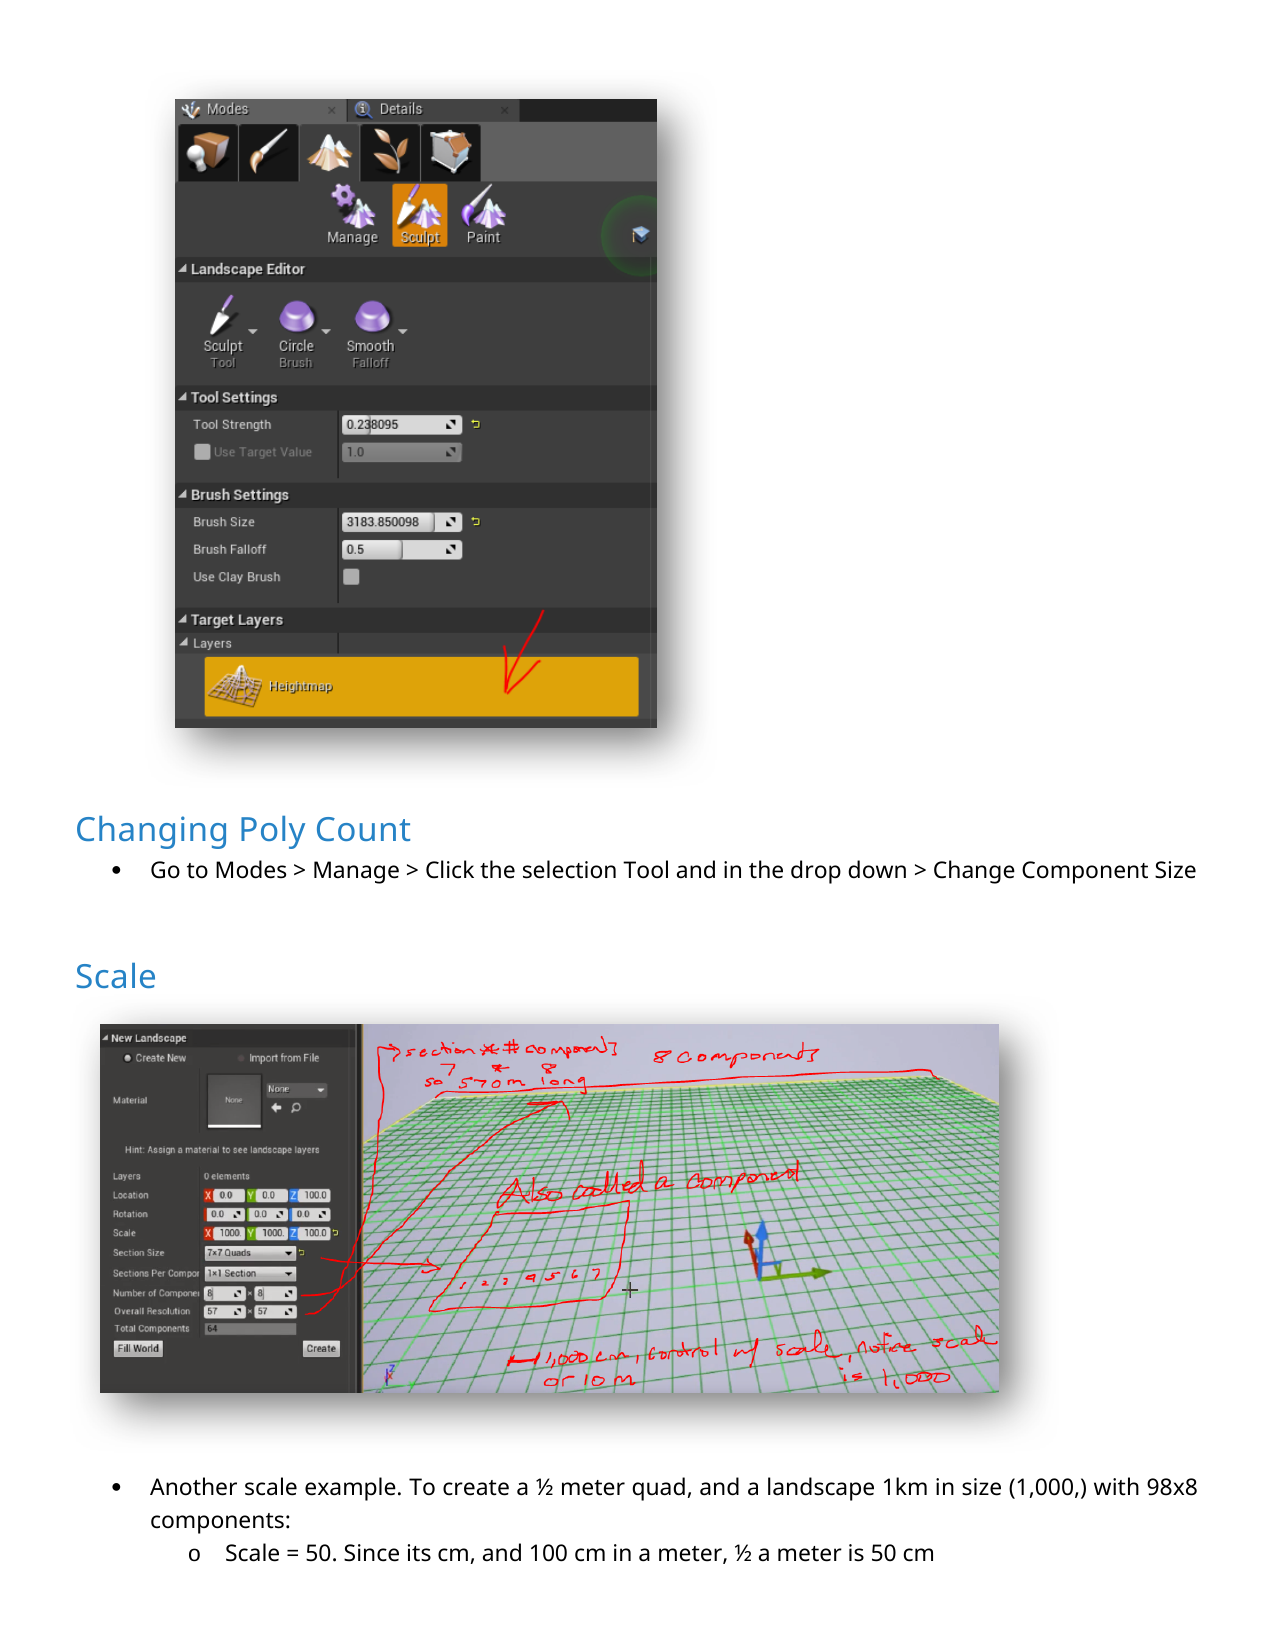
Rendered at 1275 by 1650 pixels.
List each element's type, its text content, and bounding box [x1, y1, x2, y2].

list Scale = 50. Since its cm, and 100 cm in a meter, ½ a meter is 50 cm [187, 1537, 1200, 1568]
picture [175, 99, 657, 728]
list Another scale example. To create a ½ meter quad, and a landscape 1km in size (1,000,) with 98x8 components: [112, 1471, 1200, 1535]
list Go to Modes > Manage > Click the selection Tool and in the drop down > Change Component Size [112, 853, 1200, 885]
table_header [91, 1015, 1039, 1432]
subtitle Changing Poly Count [75, 806, 1200, 851]
picture [100, 1024, 999, 1393]
